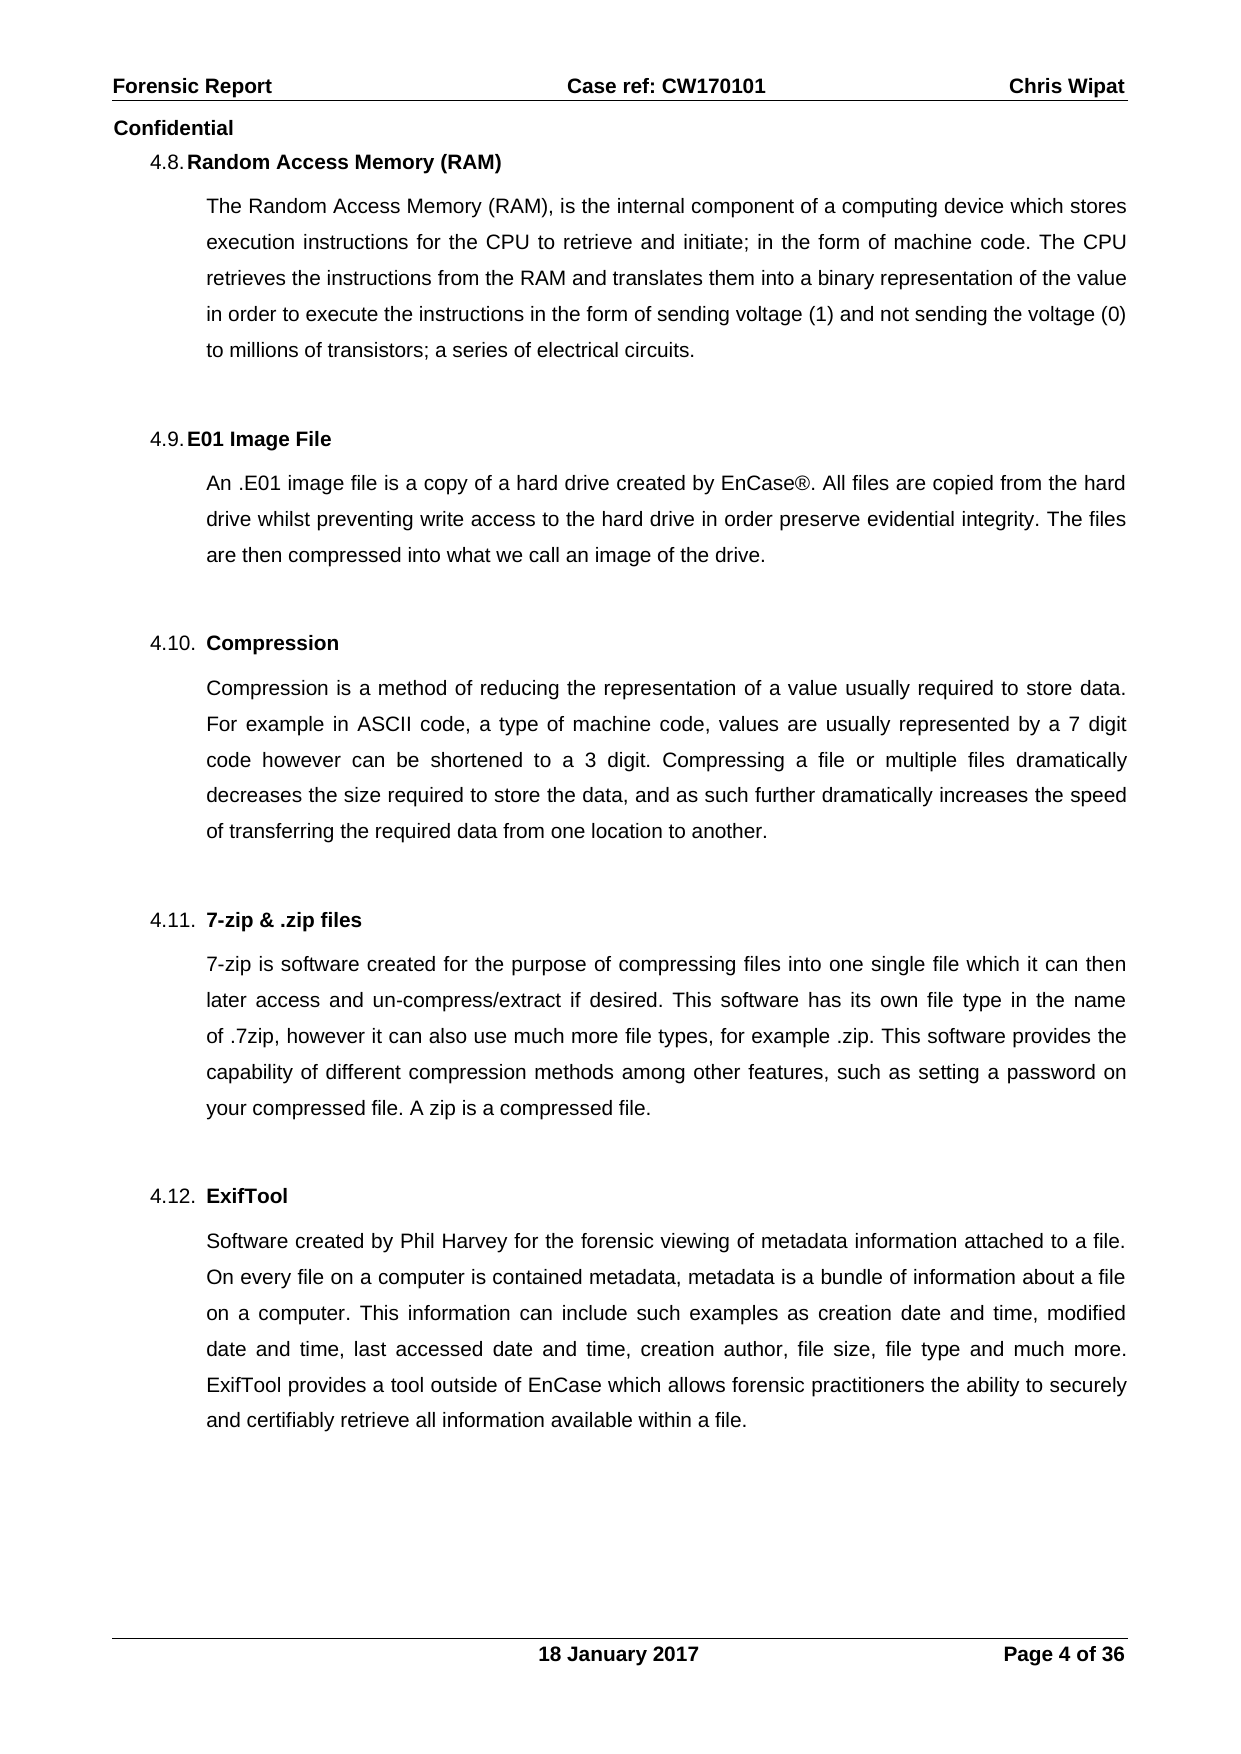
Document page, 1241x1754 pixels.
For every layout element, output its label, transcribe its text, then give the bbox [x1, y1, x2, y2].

subtitle 7-zip & .zip files [150, 908, 1128, 932]
subtitle ExifTool [150, 1184, 1128, 1208]
subtitle E01 Image File [150, 427, 1128, 451]
subtitle An .E01 image file is a copy of a hard drive created by EnCase®. All files are copied from the hard drive whilst preventing write access to the hard drive in order preserve evidential integrity. The files are then compressed into what we call an image of the drive. [206, 471, 1128, 567]
subtitle The Random Access Memory (RAM), is the internal component of a computing device which stores execution instructions for the CPU to retrieve and initiate; in the form of machine code. The CPU retrieves the instructions from the RAM and translates them into a binary representation of the value in order to execute the instructions in the form of sending voltage (1) and not sending the voltage (0) to millions of transistors; a series of electrical circuits. [206, 194, 1128, 362]
subtitle Compression [150, 631, 1128, 655]
subtitle Compression is a method of reducing the representation of a value usually required to store data. For example in ASCII code, a type of machine code, values are usually represented by a 7 digit code however can be shortened to a 3 digit. Compressing a file or multiple files dramatically decreases the size required to store the data, and as such further dramatically increases the speed of transferring the required data from one location to another. [206, 676, 1128, 843]
subtitle Software created by Phil Harvey for the forensic viewing of metadata information attached to a file. On every file on a computer is contained metadata, metadata is a bundle of information about a file on a computer. This information can include such examples as creation date and time, modified date and time, last accessed date and time, creation author, file size, file type and much more. ExifTool provides a tool outside of EnCase which allows forensic practitioners the ability to securely and certifiably retrieve all information available within a file. [206, 1229, 1128, 1432]
subtitle 7-zip is software created for the purpose of compressing files into one single file which it can then later access and un-compress/extract if desired. This software has its own file type in the name of .7zip, however it can also use much more file types, for example .zip. This software provides the capability of different compression methods among other features, such as setting a password on your compressed file. A zip is a compressed file. [206, 952, 1128, 1120]
subtitle Random Access Memory (RAM) [150, 150, 1128, 174]
